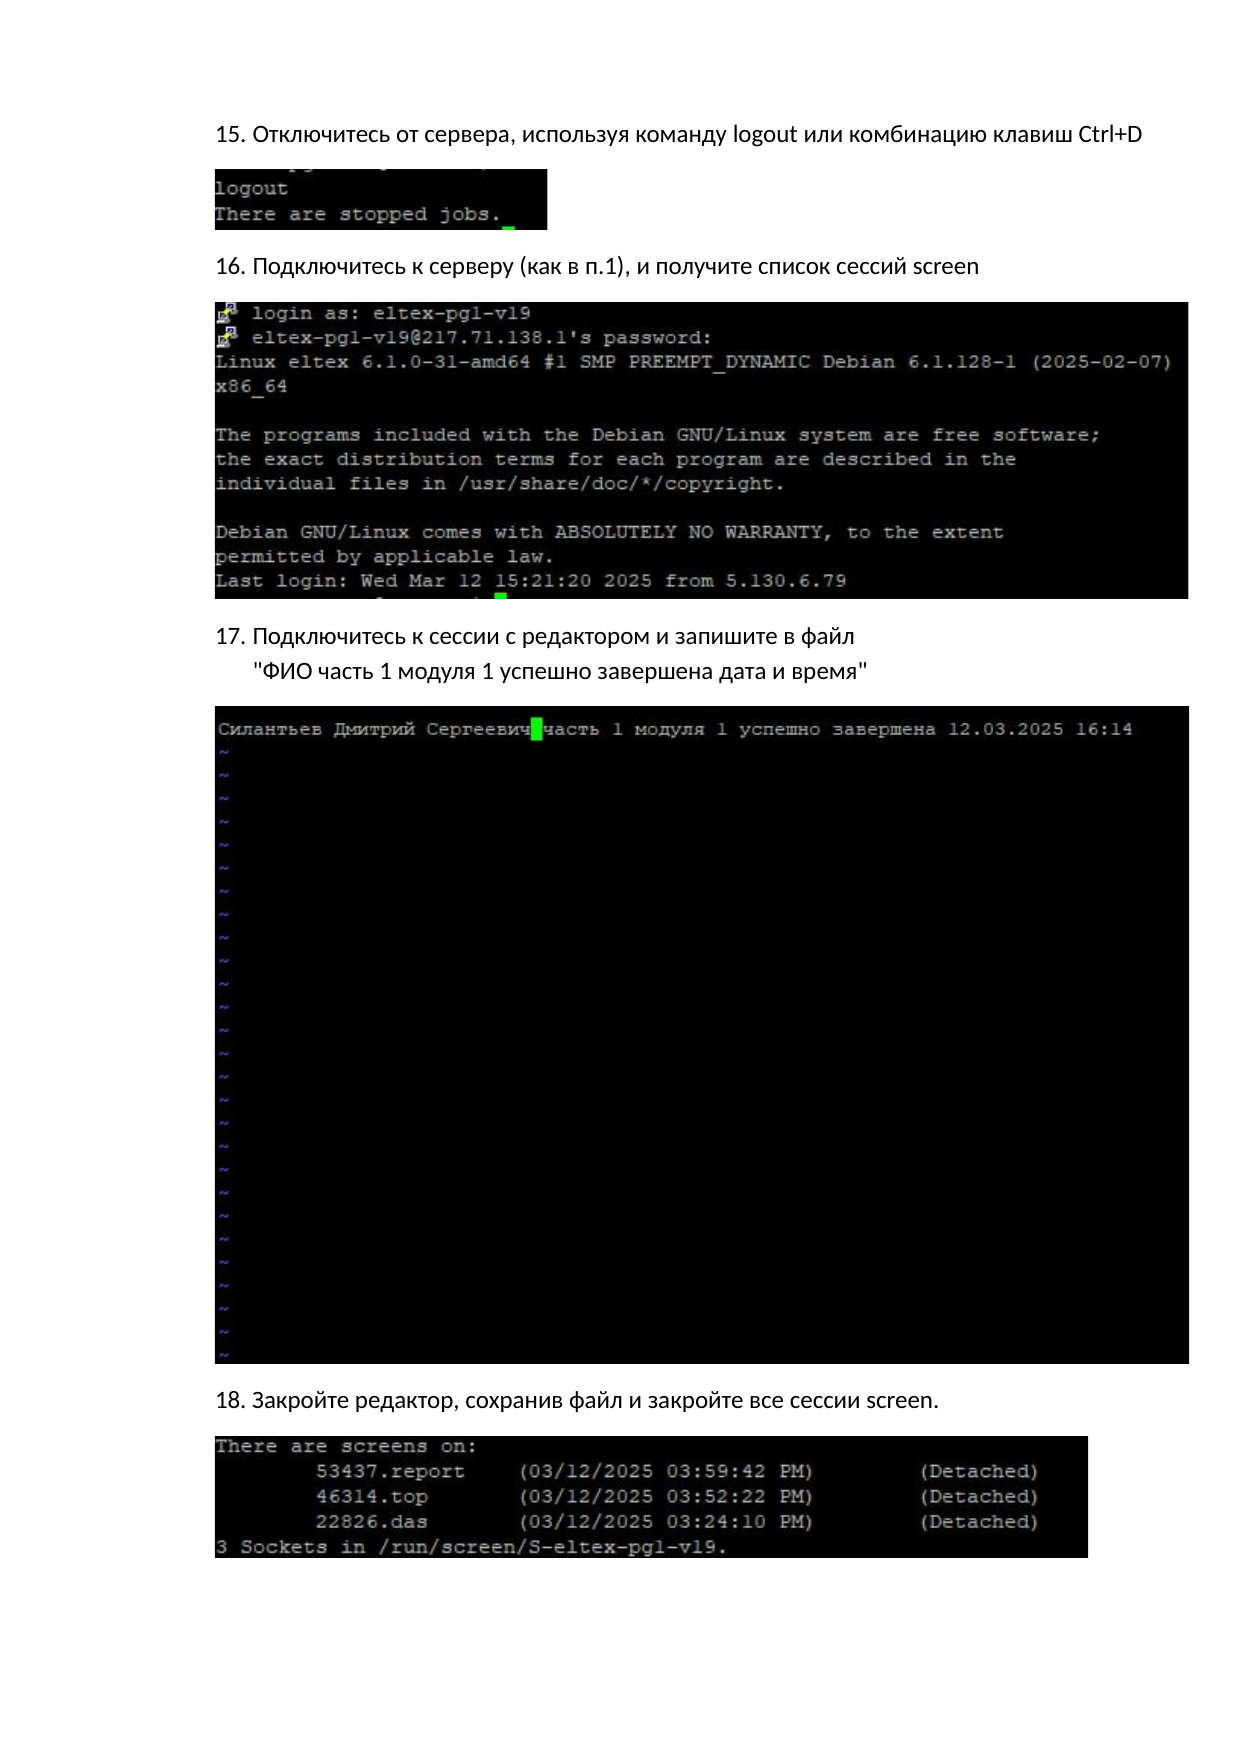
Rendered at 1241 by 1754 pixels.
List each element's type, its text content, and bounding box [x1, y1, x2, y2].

text 18. Закройте редактор, сохранив файл и закройте все сессии screen. [215, 1384, 1152, 1415]
picture [214, 302, 1190, 599]
list "ФИО часть 1 модуля 1 успешно завершена дата и время" [252, 655, 1152, 686]
picture [214, 169, 548, 230]
picture [214, 706, 1190, 1364]
list Подключитесь к сессии с редактором и запишите в файл [215, 620, 1152, 651]
list Подключитесь к серверу (как в п.1), и получите список сессий screen [215, 250, 1152, 281]
picture [214, 1436, 1089, 1558]
list Отключитесь от сервера, используя команду logout или комбинацию клавиш Ctrl+D [215, 118, 1152, 149]
